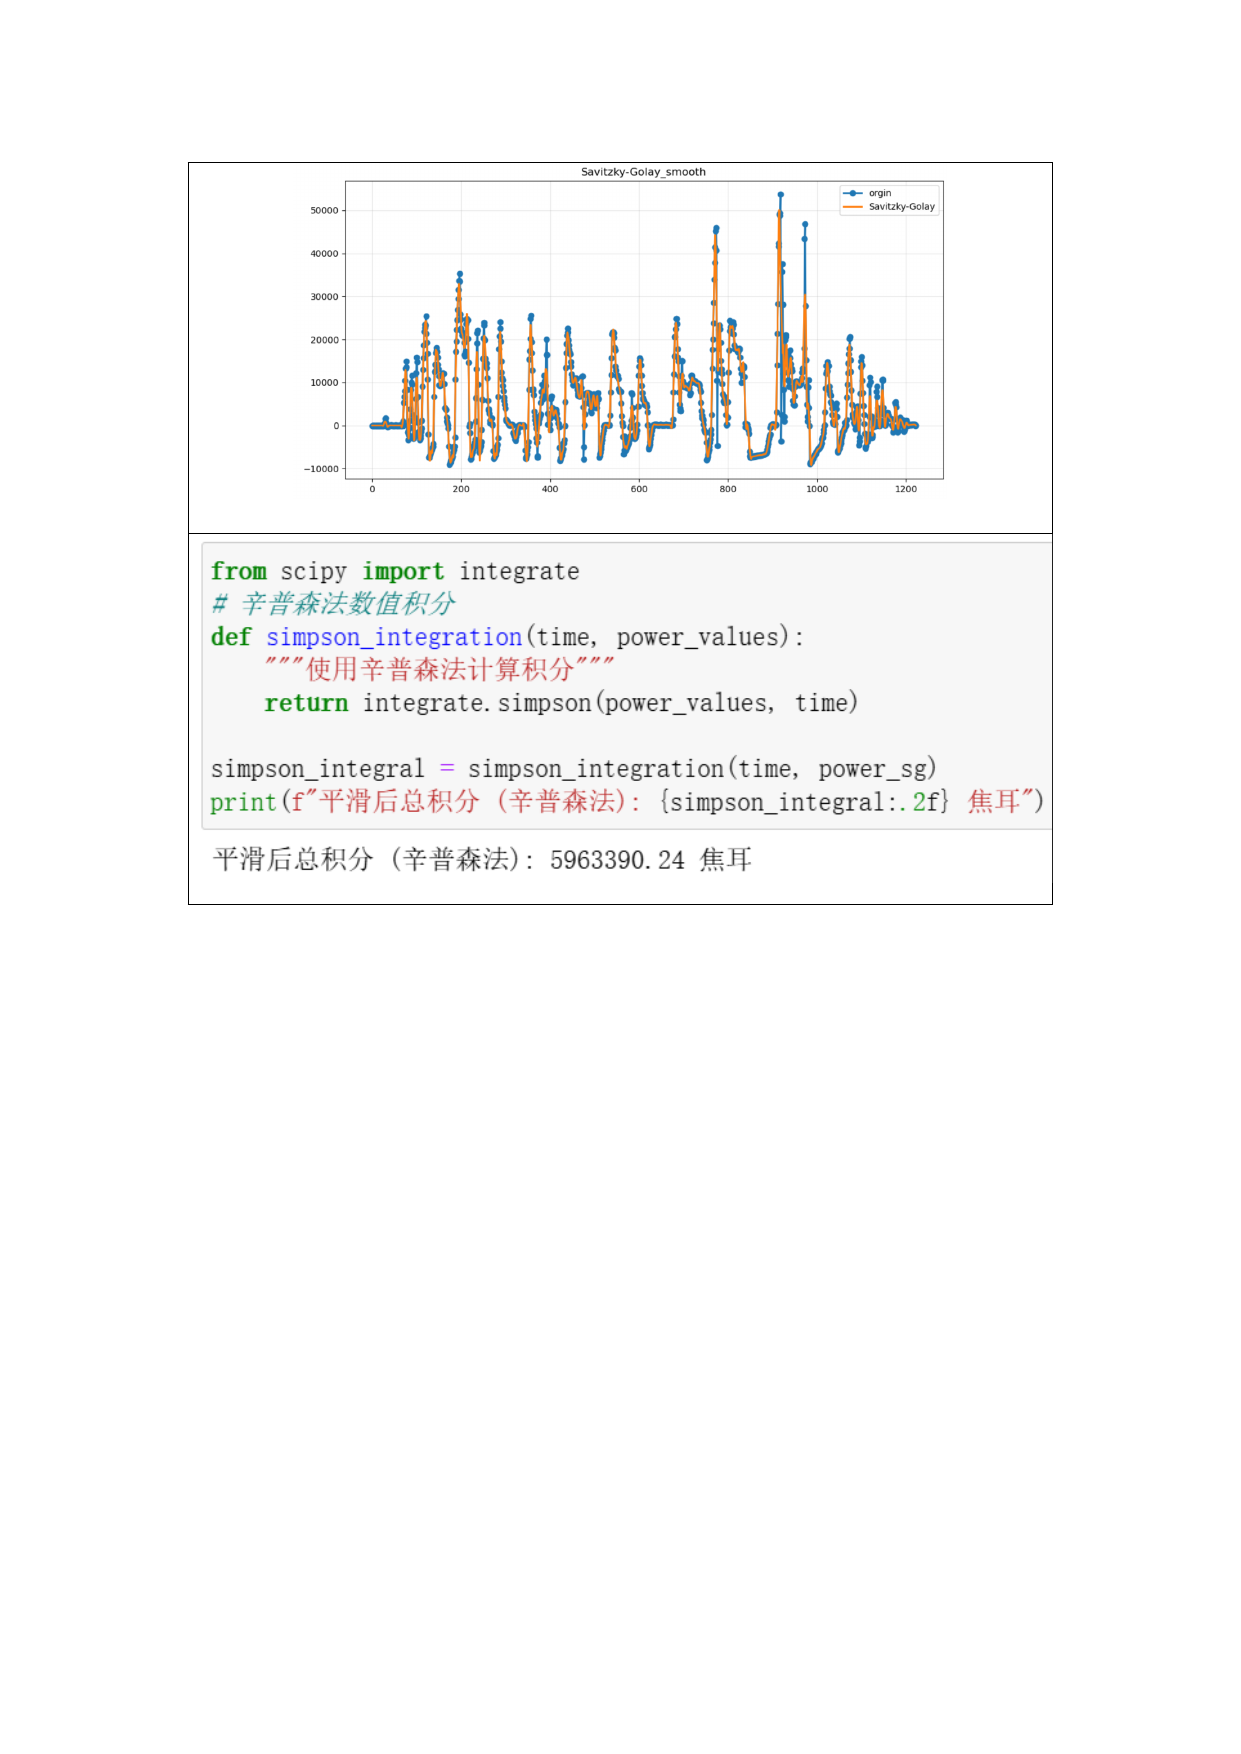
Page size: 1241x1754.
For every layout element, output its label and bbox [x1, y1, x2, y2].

picture [293, 163, 947, 499]
table_cell [189, 534, 1052, 904]
picture [199, 534, 1053, 883]
table_cell [189, 163, 1052, 533]
